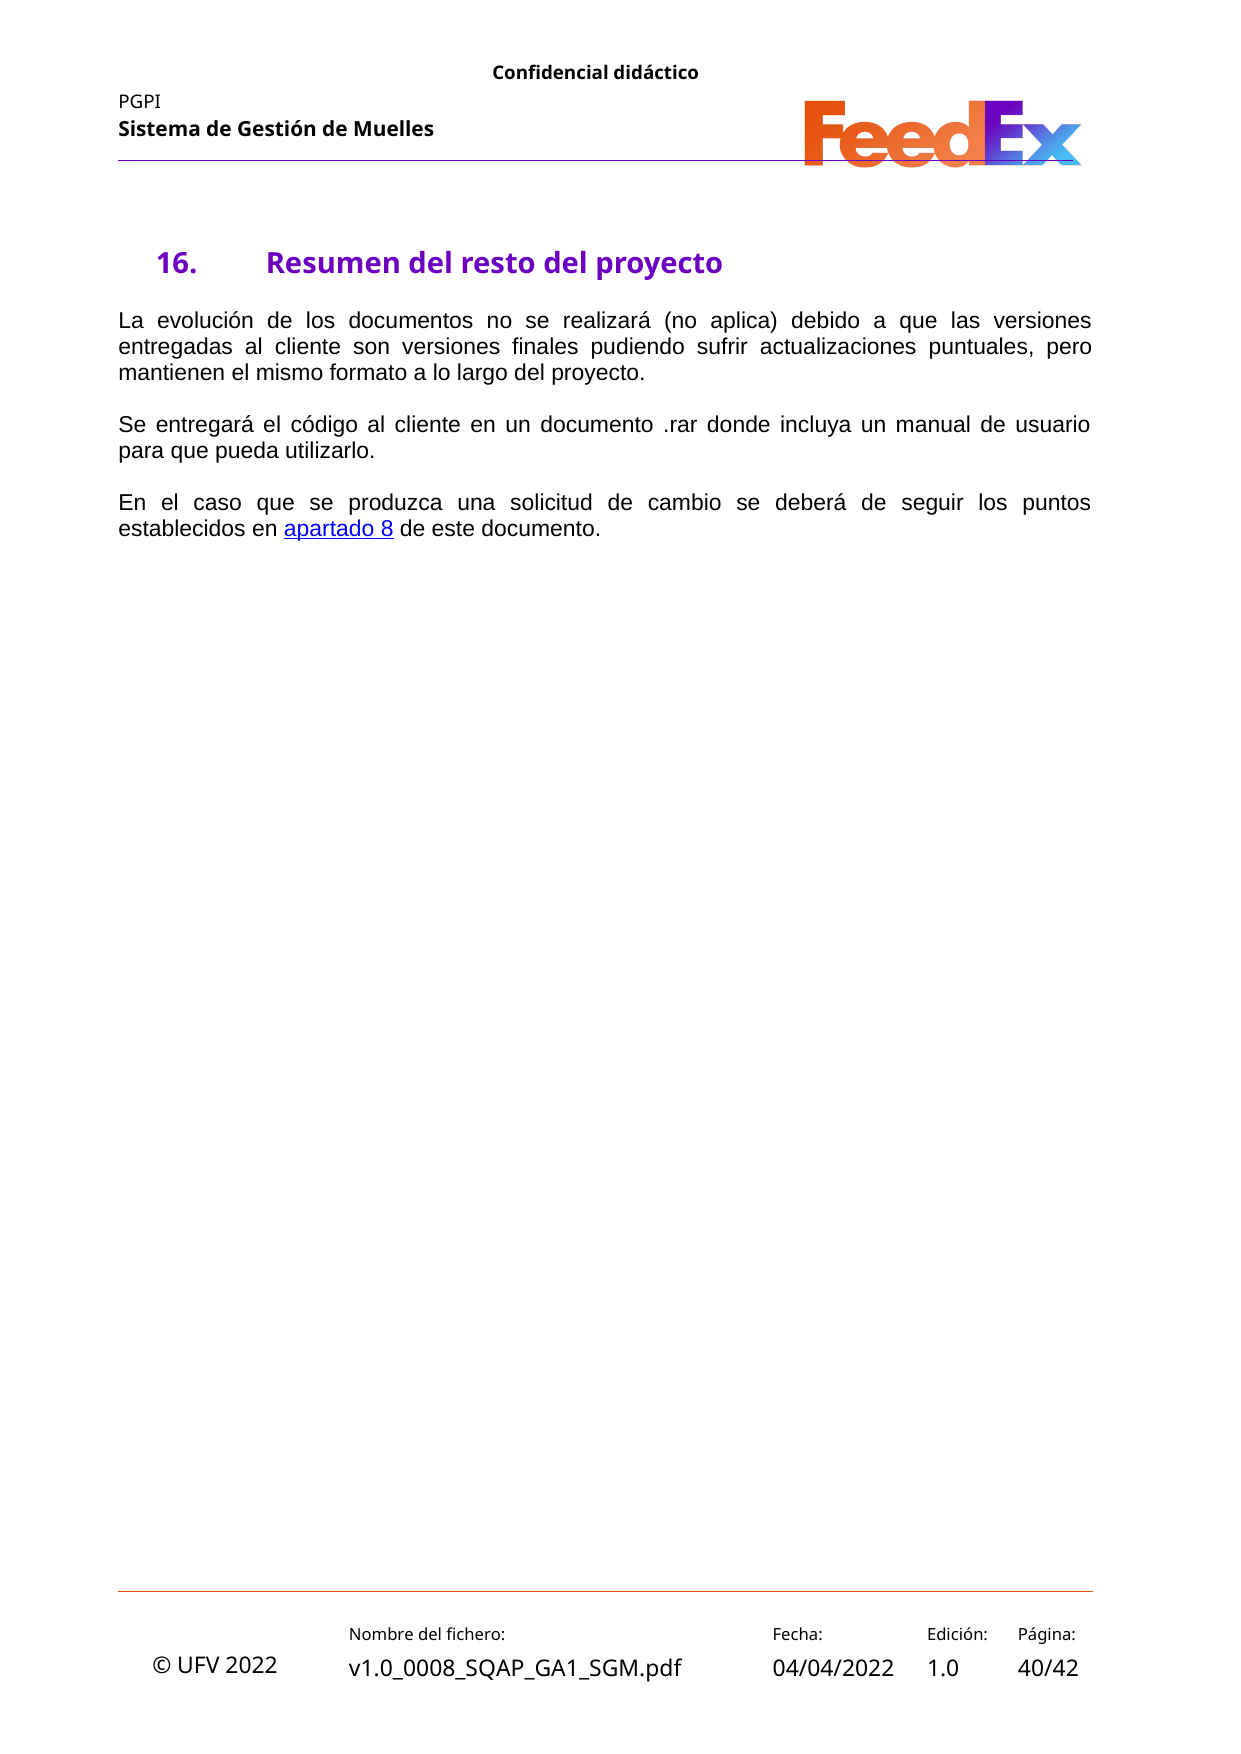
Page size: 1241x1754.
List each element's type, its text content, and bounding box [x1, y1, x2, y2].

subtitle Resumen del resto del proyecto [156, 242, 1092, 282]
text En el caso que se produzca una solicitud de cambio se deberá de seguir los puntos establecidos en apartado 8 de este documento. [118, 488, 1092, 541]
picture [801, 88, 1084, 173]
text Se entregará el código al cliente en un documento .rar donde incluya un manual de usuario para que pueda utilizarlo. [118, 411, 1092, 463]
text La evolución de los documentos no se realizará (no aplica) debido a que las versiones entregadas al cliente son versiones finales pudiendo sufrir actualizaciones puntuales, pero mantienen el mismo formato a lo largo del proyecto. [118, 307, 1092, 386]
